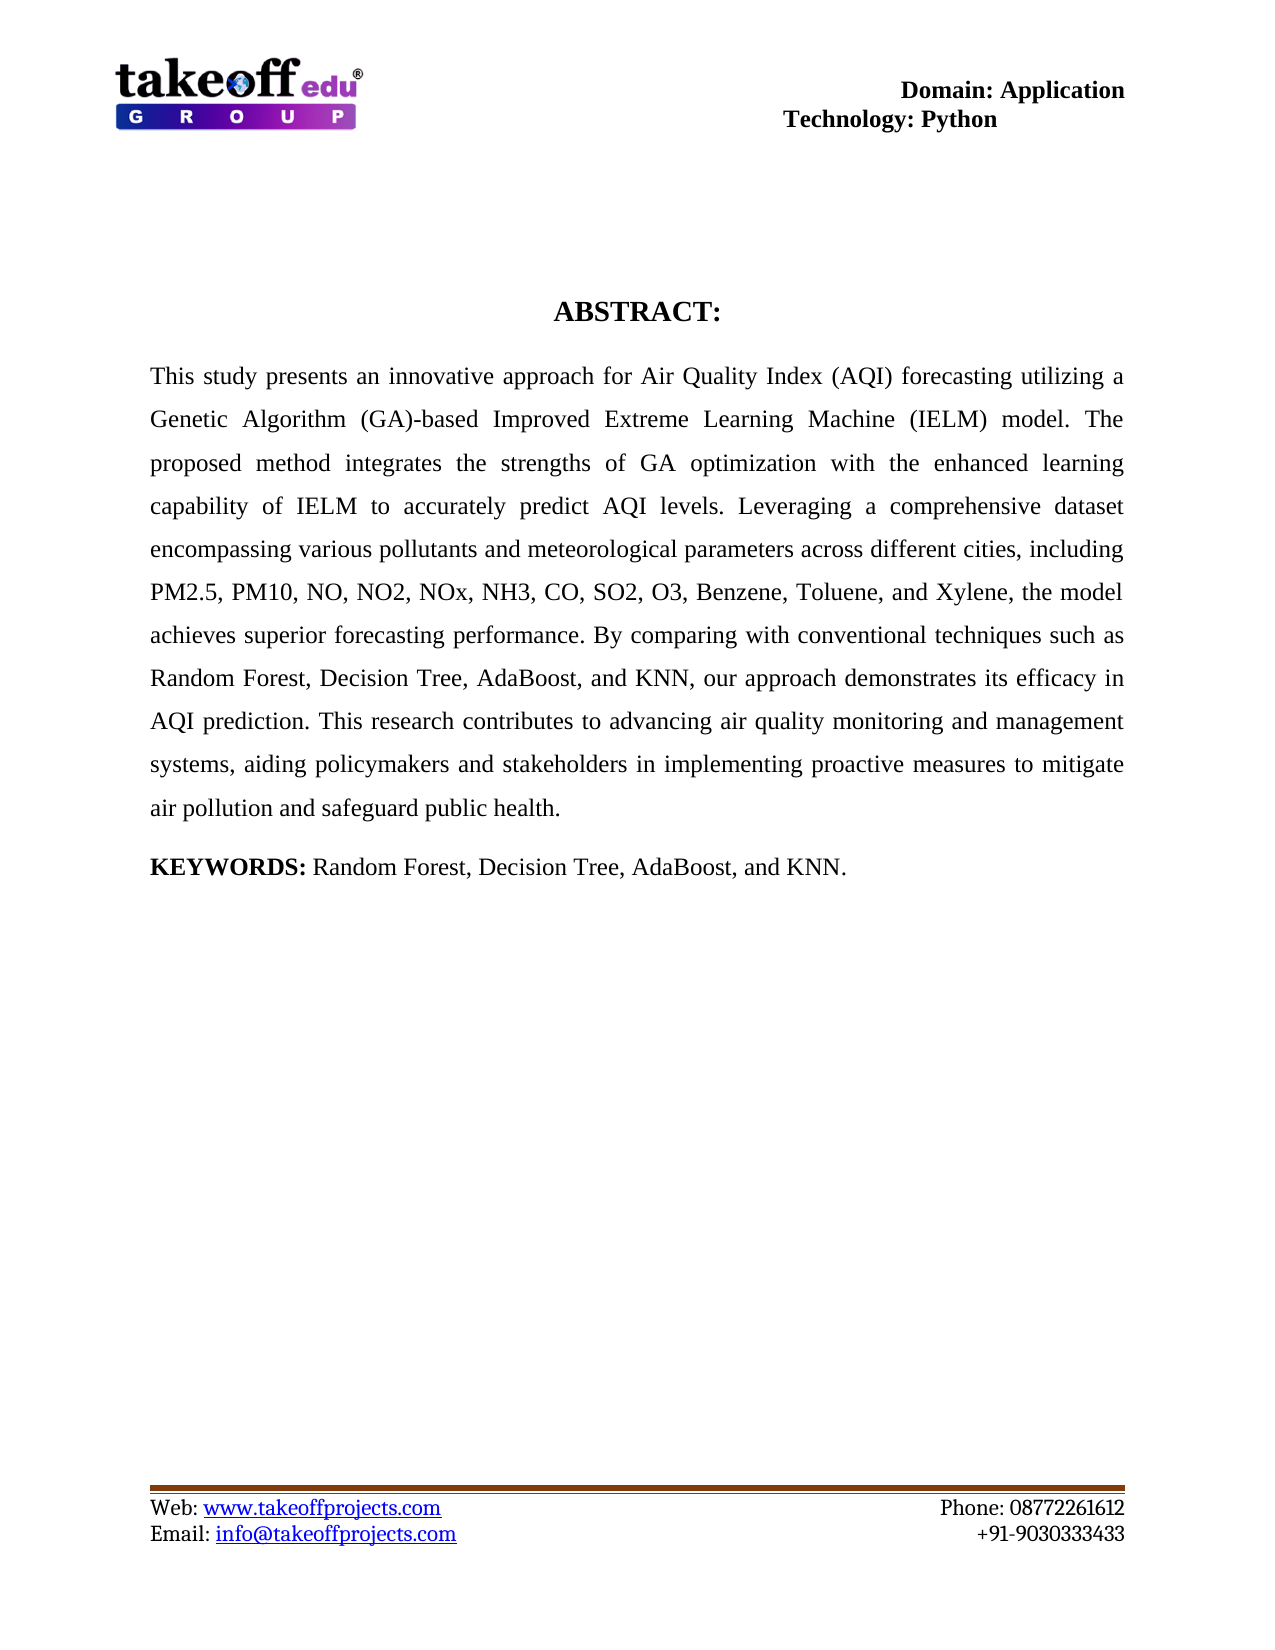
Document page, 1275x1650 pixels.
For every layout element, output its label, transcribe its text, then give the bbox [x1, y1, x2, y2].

text KEYWORDS: Random Forest, Decision Tree, AdaBoost, and KNN. [150, 852, 1125, 881]
text This study presents an innovative approach for Air Quality Index (AQI) forecasting utilizing a Genetic Algorithm (GA)-based Improved Extreme Learning Machine (IELM) model. The proposed method integrates the strengths of GA optimization with the enhanced learning capability of IELM to accurately predict AQI levels. Leveraging a comprehensive dataset encompassing various pollutants and meteorological parameters across different cities, including PM2.5, PM10, NO, NO2, NOx, NH3, CO, SO2, O3, Benzene, Toluene, and Xylene, the model achieves superior forecasting performance. By comparing with conventional techniques such as Random Forest, Decision Tree, AdaBoost, and KNN, our approach demonstrates its efficacy in AQI prediction. This research contributes to advancing air quality monitoring and management systems, aiding policymakers and stakeholders in implementing proactive measures to mitigate air pollution and safeguard public health. [150, 361, 1125, 821]
picture [112, 53, 366, 140]
text ABSTRACT: [150, 294, 1125, 328]
